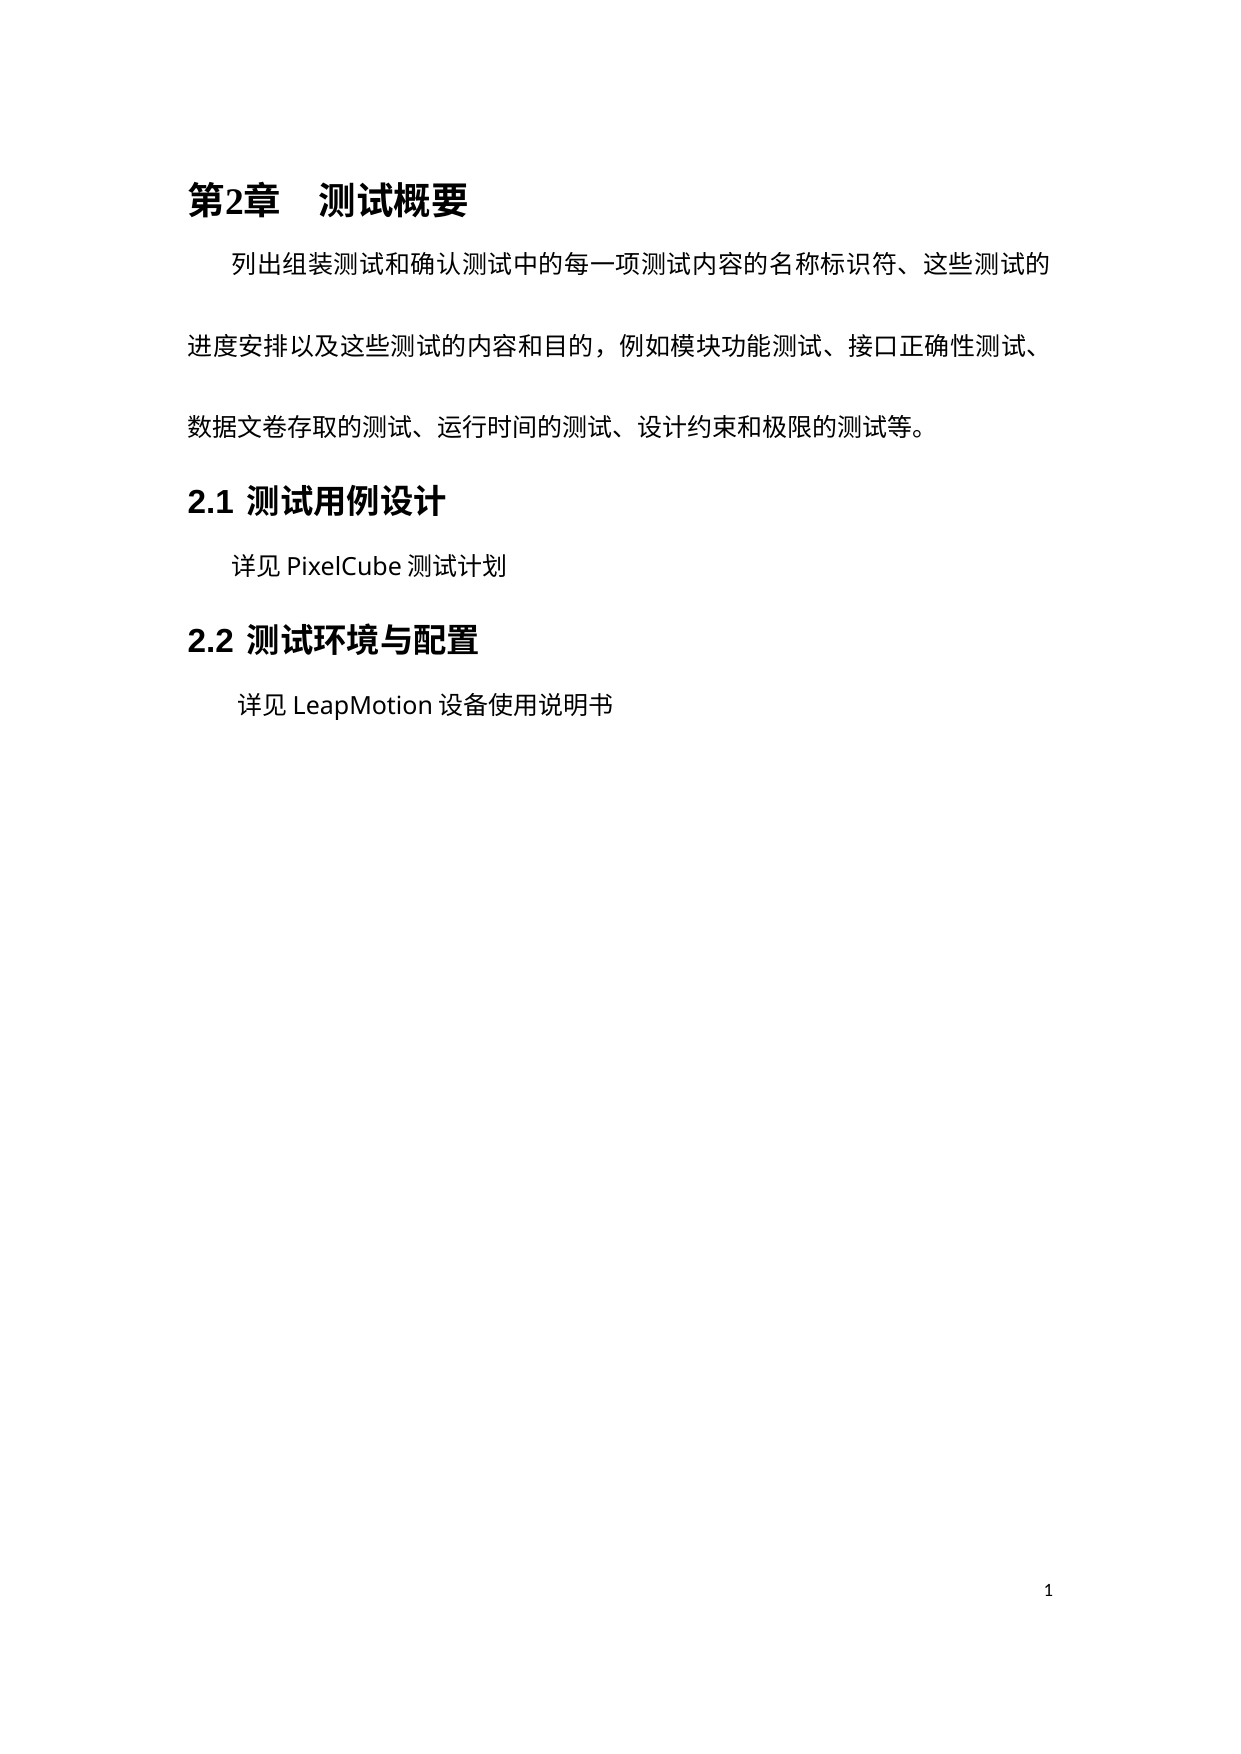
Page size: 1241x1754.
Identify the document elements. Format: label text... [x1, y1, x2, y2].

text 详见LeapMotion设备使用说明书 [187, 671, 1053, 736]
list 测试用例设计 [187, 467, 1053, 532]
text 详见PixelCube测试计划 [187, 532, 1053, 597]
list 测试概要 [187, 165, 1053, 230]
list 测试环境与配置 [187, 606, 1053, 671]
text 列出组装测试和确认测试中的每一项测试内容的名称标识符、这些测试的进度安排以及这些测试的内容和目的，例如模块功能测试、接口正确性测试、数据文卷存取的测试、运行时间的测试、设计约束和极限的测试等。 [187, 230, 1053, 458]
